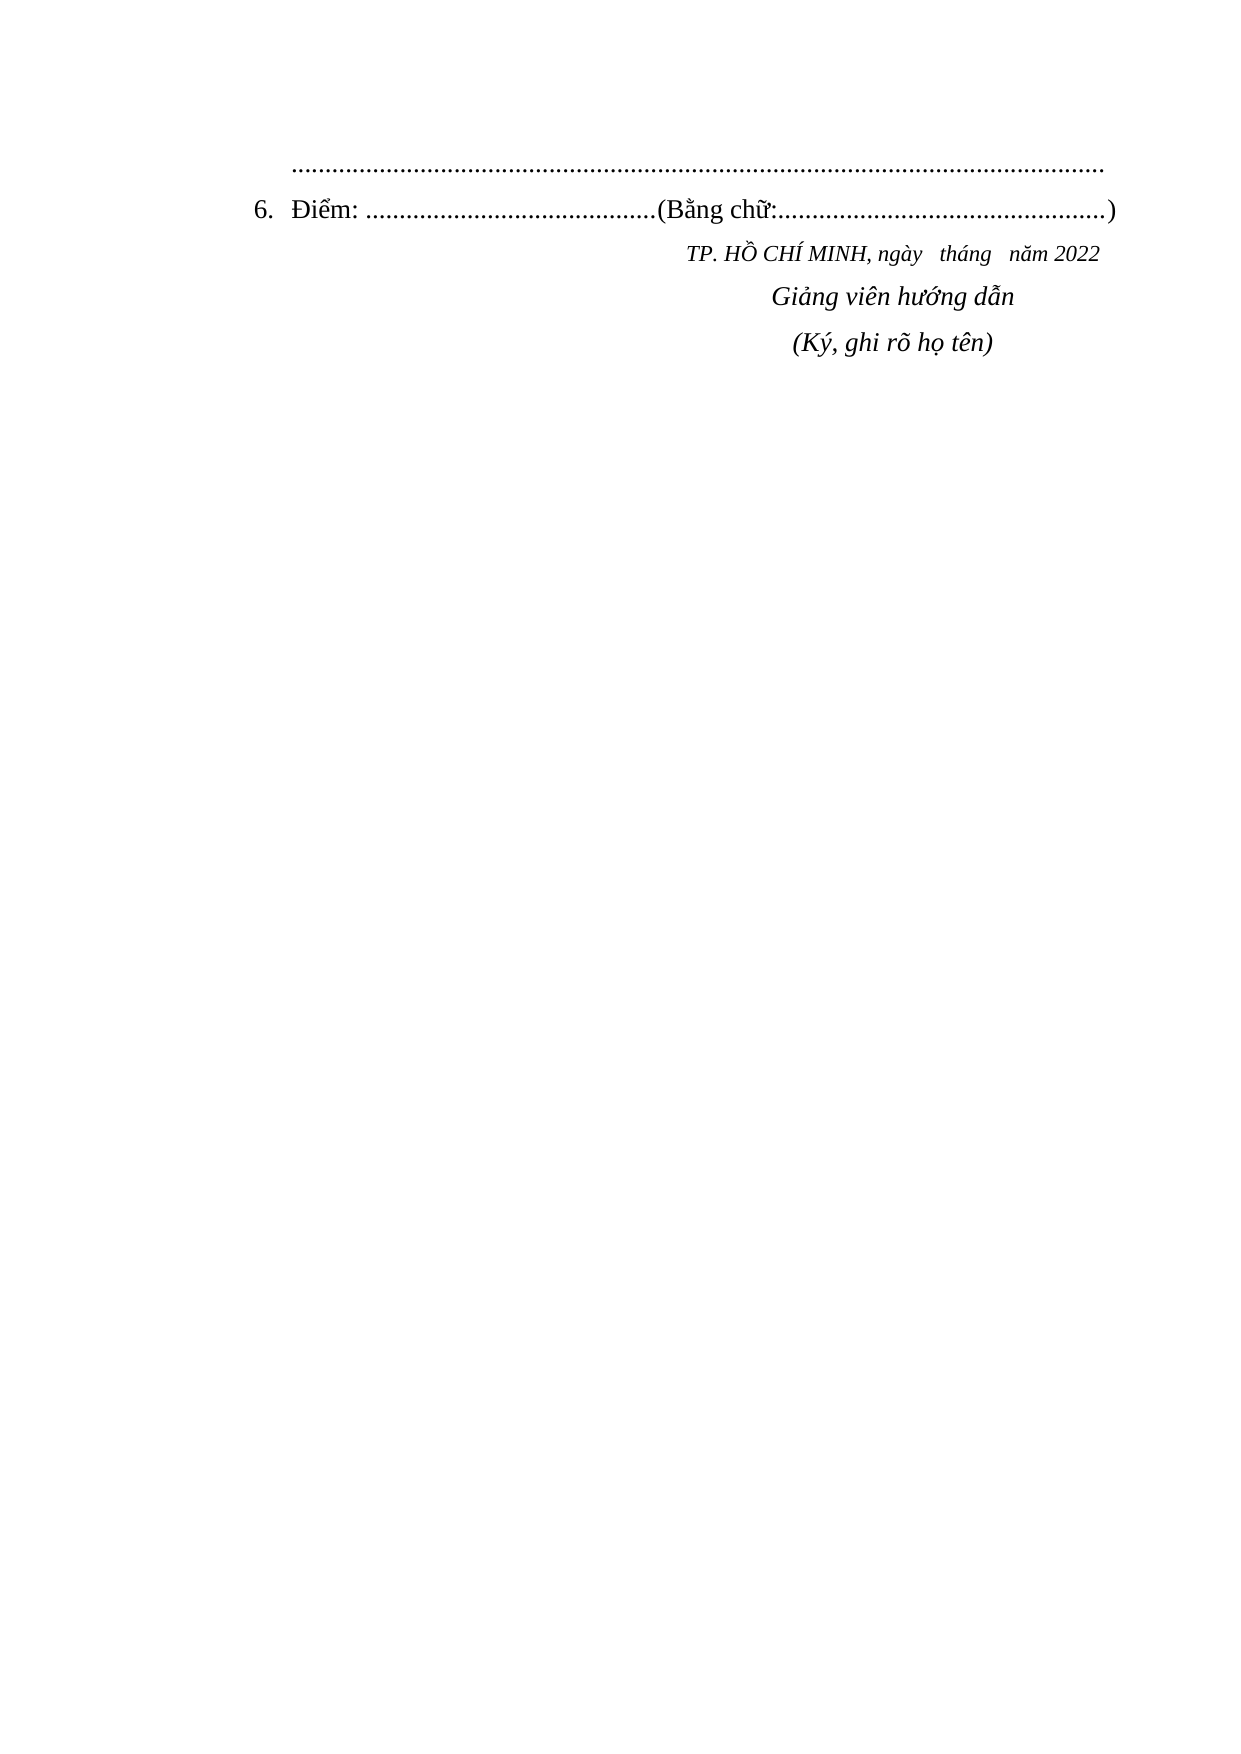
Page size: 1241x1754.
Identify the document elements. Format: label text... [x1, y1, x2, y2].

list Điểm: (Bằng chữ: ) [253, 194, 1122, 225]
text (Ký, ghi rõ họ tên) [666, 326, 1122, 358]
text Giảng viên hướng dẫn [666, 280, 1122, 311]
text TP. HỒ CHÍ MINH, ngày tháng năm 2022 [666, 240, 1122, 267]
